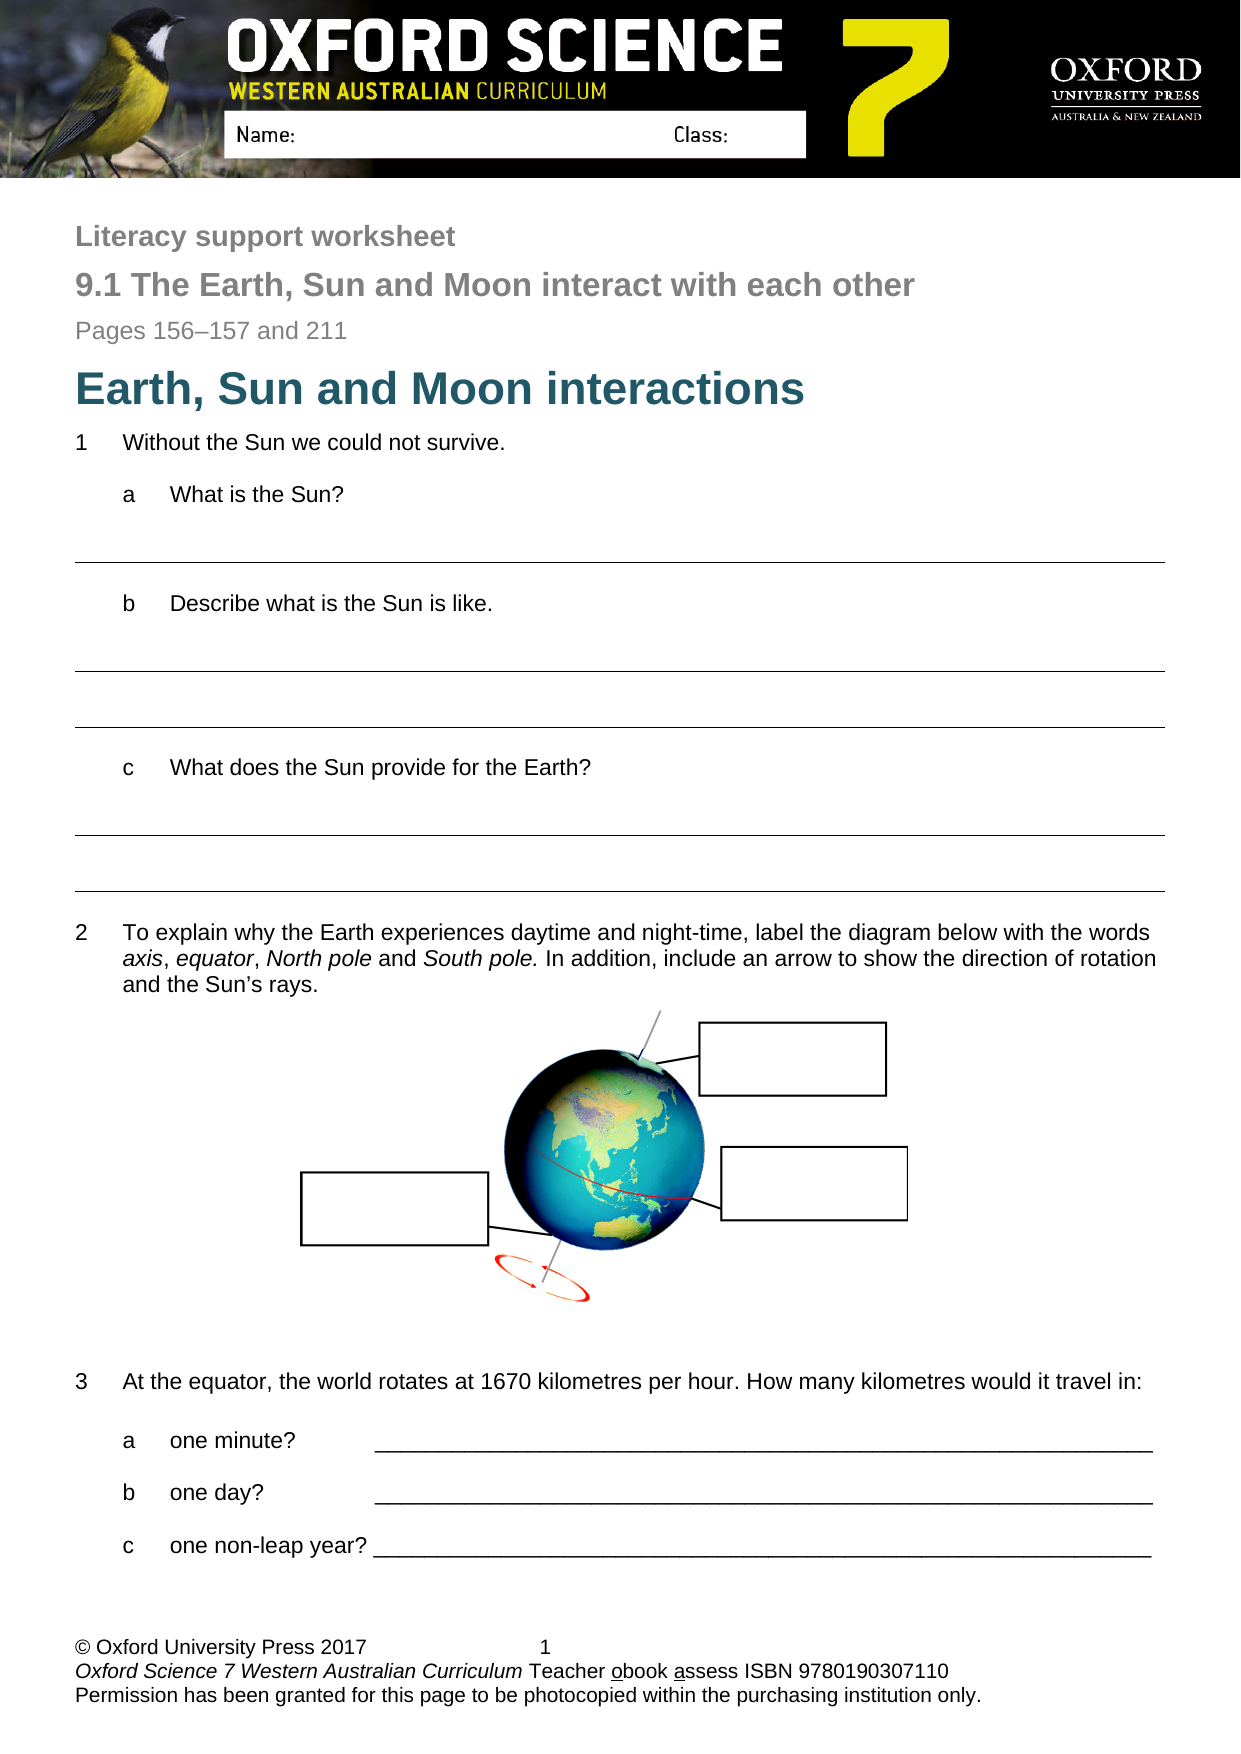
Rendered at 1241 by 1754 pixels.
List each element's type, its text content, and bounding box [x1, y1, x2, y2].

list 2 To explain why the Earth experiences daytime and night-time, label the diagram below with the words axis, equator, North pole and South pole. In addition, include an arrow to show the direction of rotation and the Sun’s rays. [75, 918, 1165, 998]
picture [0, 0, 1241, 178]
picture [300, 1010, 908, 1302]
list a What is the Sun? [122, 481, 1165, 508]
text Literacy support worksheet [75, 219, 1165, 253]
list c one non-leap year? _____________________________________________________________ [122, 1532, 1165, 1558]
list b one day? _____________________________________________________________ [122, 1479, 1165, 1506]
text Pages 156–157 and 211 [75, 316, 1165, 345]
text Earth, Sun and Moon interactions [75, 362, 1165, 414]
list 1 Without the Sun we could not survive. [75, 428, 1165, 455]
list c What does the Sun provide for the Earth? [122, 754, 1165, 781]
list 3 At the equator, the world rotates at 1670 kilometres per hour. How many kilometres would it travel in: [75, 1368, 1165, 1394]
list b Describe what is the Sun is like. [122, 590, 1165, 616]
list a one minute? _____________________________________________________________ [122, 1427, 1165, 1453]
text 9.1 The Earth, Sun and Moon interact with each other [75, 265, 1165, 304]
